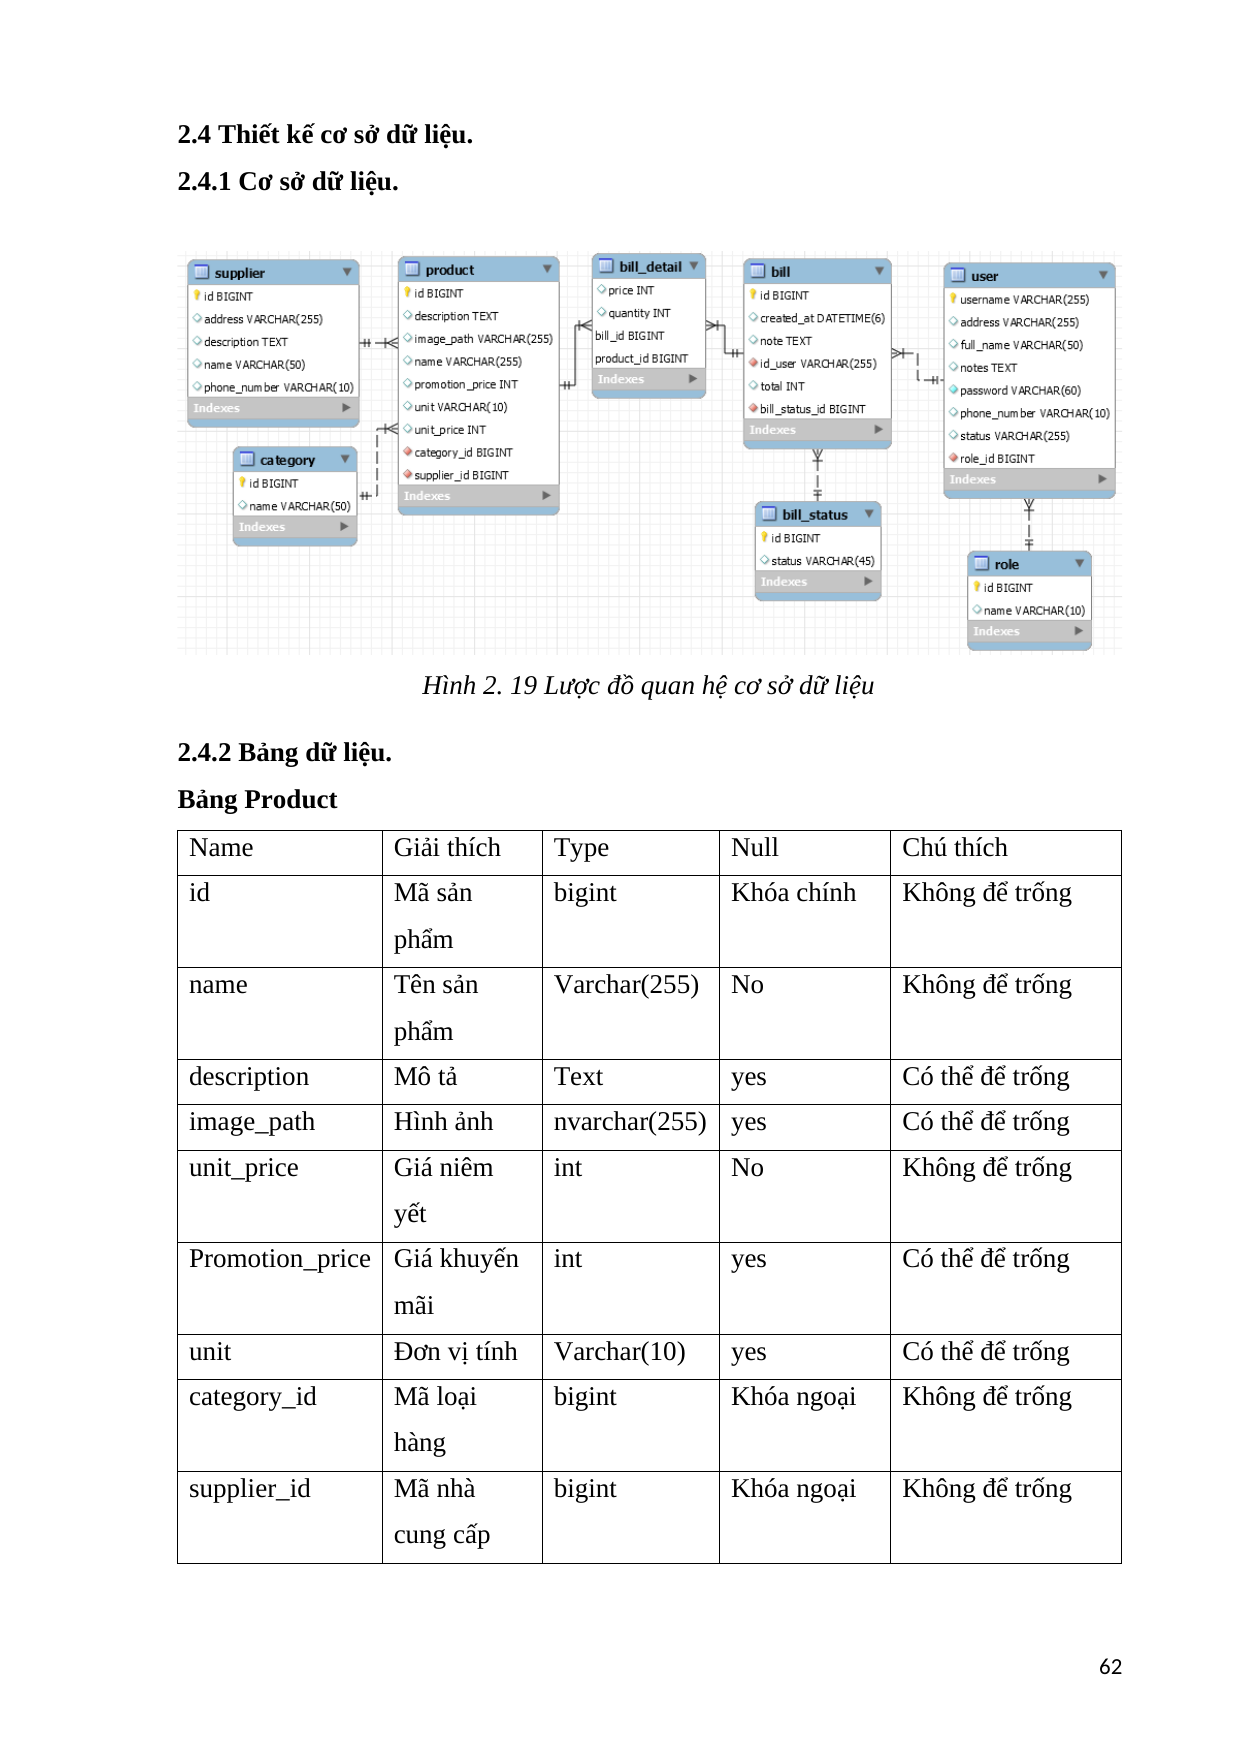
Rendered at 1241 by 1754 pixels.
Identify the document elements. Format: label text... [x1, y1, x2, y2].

table_cell Khóa ngoại [720, 1380, 890, 1471]
text Bảng Product [177, 783, 1122, 814]
table_cell Mã sản phẩm [383, 876, 542, 967]
table_cell Có thể để trống [891, 1243, 1121, 1333]
table_cell bigint [543, 1472, 719, 1563]
table_header Name [178, 831, 382, 875]
table_cell No [720, 968, 890, 1059]
table_cell Mã loại hàng [383, 1380, 542, 1471]
table_cell bigint [543, 1380, 719, 1471]
table_header Type [543, 831, 719, 875]
table_cell image_path [178, 1105, 382, 1149]
table_cell Varchar(10) [543, 1335, 719, 1379]
table_cell Tên sản phẩm [383, 968, 542, 1059]
table_cell yes [720, 1335, 890, 1379]
table_cell nvarchar(255) [543, 1105, 719, 1149]
table_cell Không để trống [891, 968, 1121, 1059]
table_cell Không để trống [891, 876, 1121, 967]
table_cell category_id [178, 1380, 382, 1471]
table_cell Có thể để trống [891, 1105, 1121, 1149]
table_cell Khóa ngoại [720, 1472, 890, 1563]
table_cell Promotion_price [178, 1243, 382, 1333]
table_cell Text [543, 1060, 719, 1104]
table_header Chú thích [891, 831, 1121, 875]
table_cell Không để trống [891, 1380, 1121, 1471]
table_cell Đơn vị tính [383, 1335, 542, 1379]
table_cell id [178, 876, 382, 967]
table_cell Khóa chính [720, 876, 890, 967]
table_cell Varchar(255) [543, 968, 719, 1059]
table_cell yes [720, 1060, 890, 1104]
text 2.4.1 Cơ sở dữ liệu. [177, 165, 1122, 196]
table_cell Mô tả [383, 1060, 542, 1104]
picture [177, 251, 1123, 655]
table_cell description [178, 1060, 382, 1104]
table_cell Giá khuyến mãi [383, 1243, 542, 1333]
table_cell Mã nhà cung cấp [383, 1472, 542, 1563]
table_cell name [178, 968, 382, 1059]
table_cell unit_price [178, 1151, 382, 1242]
text 2.4.2 Bảng dữ liệu. [177, 736, 1122, 767]
table_cell Có thể để trống [891, 1060, 1121, 1104]
table_cell int [543, 1151, 719, 1242]
table_cell No [720, 1151, 890, 1242]
table_header Giải thích [383, 831, 542, 875]
table_cell int [543, 1243, 719, 1333]
table_cell bigint [543, 876, 719, 967]
table_header Null [720, 831, 890, 875]
subtitle 2.4 Thiết kế cơ sở dữ liệu. [177, 118, 1122, 149]
table_cell yes [720, 1105, 890, 1149]
table_cell yes [720, 1243, 890, 1333]
table_cell Không để trống [891, 1472, 1121, 1563]
table_cell Giá niêm yết [383, 1151, 542, 1242]
text Hình 2. 19 Lược đồ quan hệ cơ sở dữ liệu [177, 669, 1122, 700]
table_cell Hình ảnh [383, 1105, 542, 1149]
table_cell supplier_id [178, 1472, 382, 1563]
table_cell Không để trống [891, 1151, 1121, 1242]
table_cell Có thể để trống [891, 1335, 1121, 1379]
table_cell unit [178, 1335, 382, 1379]
